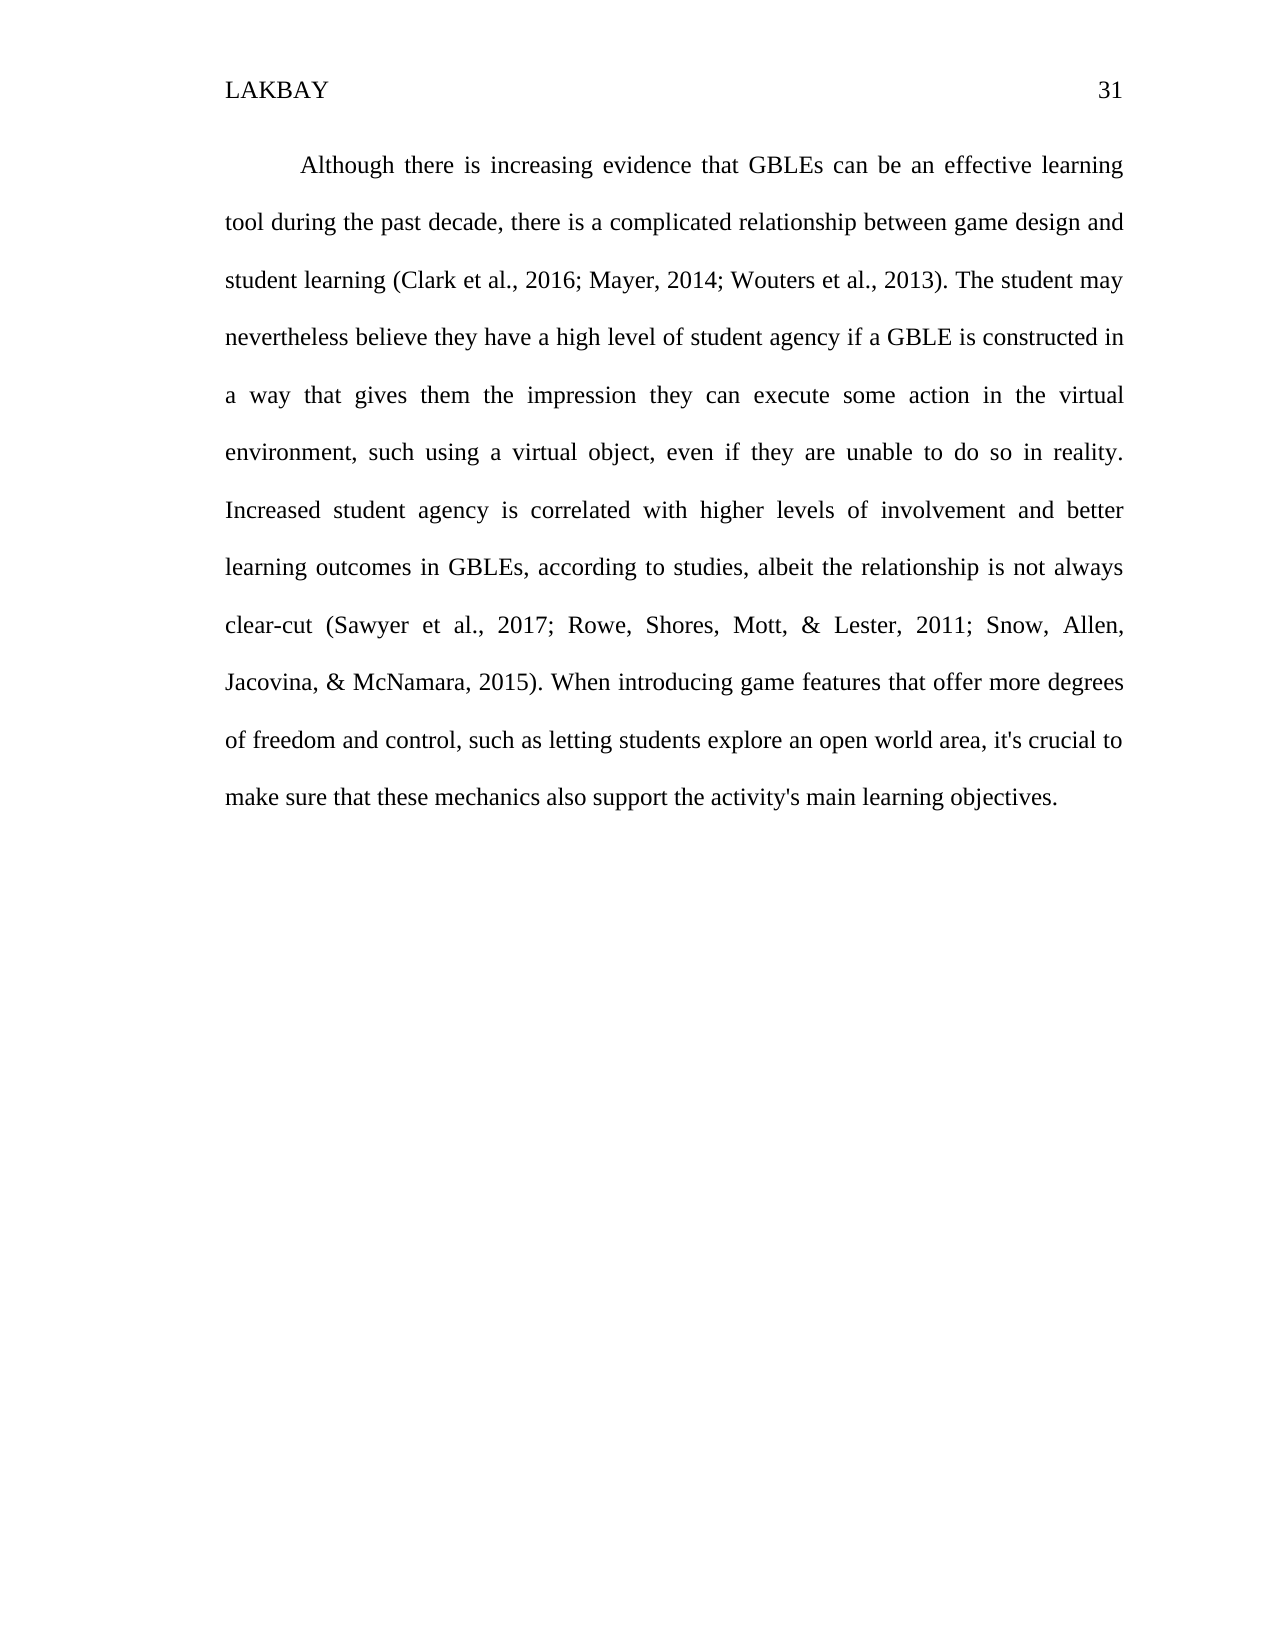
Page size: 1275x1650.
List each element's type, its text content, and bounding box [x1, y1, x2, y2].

text Although there is increasing evidence that GBLEs can be an effective learning tool during the past decade, there is a complicated relationship between game design and student learning (Clark et al., 2016; Mayer, 2014; Wouters et al., 2013). The student may nevertheless believe they have a high level of student agency if a GBLE is constructed in a way that gives them the impression they can execute some action in the virtual environment, such using a virtual object, even if they are unable to do so in reality. Increased student agency is correlated with higher levels of involvement and better learning outcomes in GBLEs, according to studies, albeit the relationship is not always clear-cut (Sawyer et al., 2017; Rowe, Shores, Mott, & Lester, 2011; Snow, Allen, Jacovina, & McNamara, 2015). When introducing game features that offer more degrees of freedom and control, such as letting students explore an open world area, it's crucial to make sure that these mechanics also support the activity's main learning objectives. [225, 150, 1125, 811]
